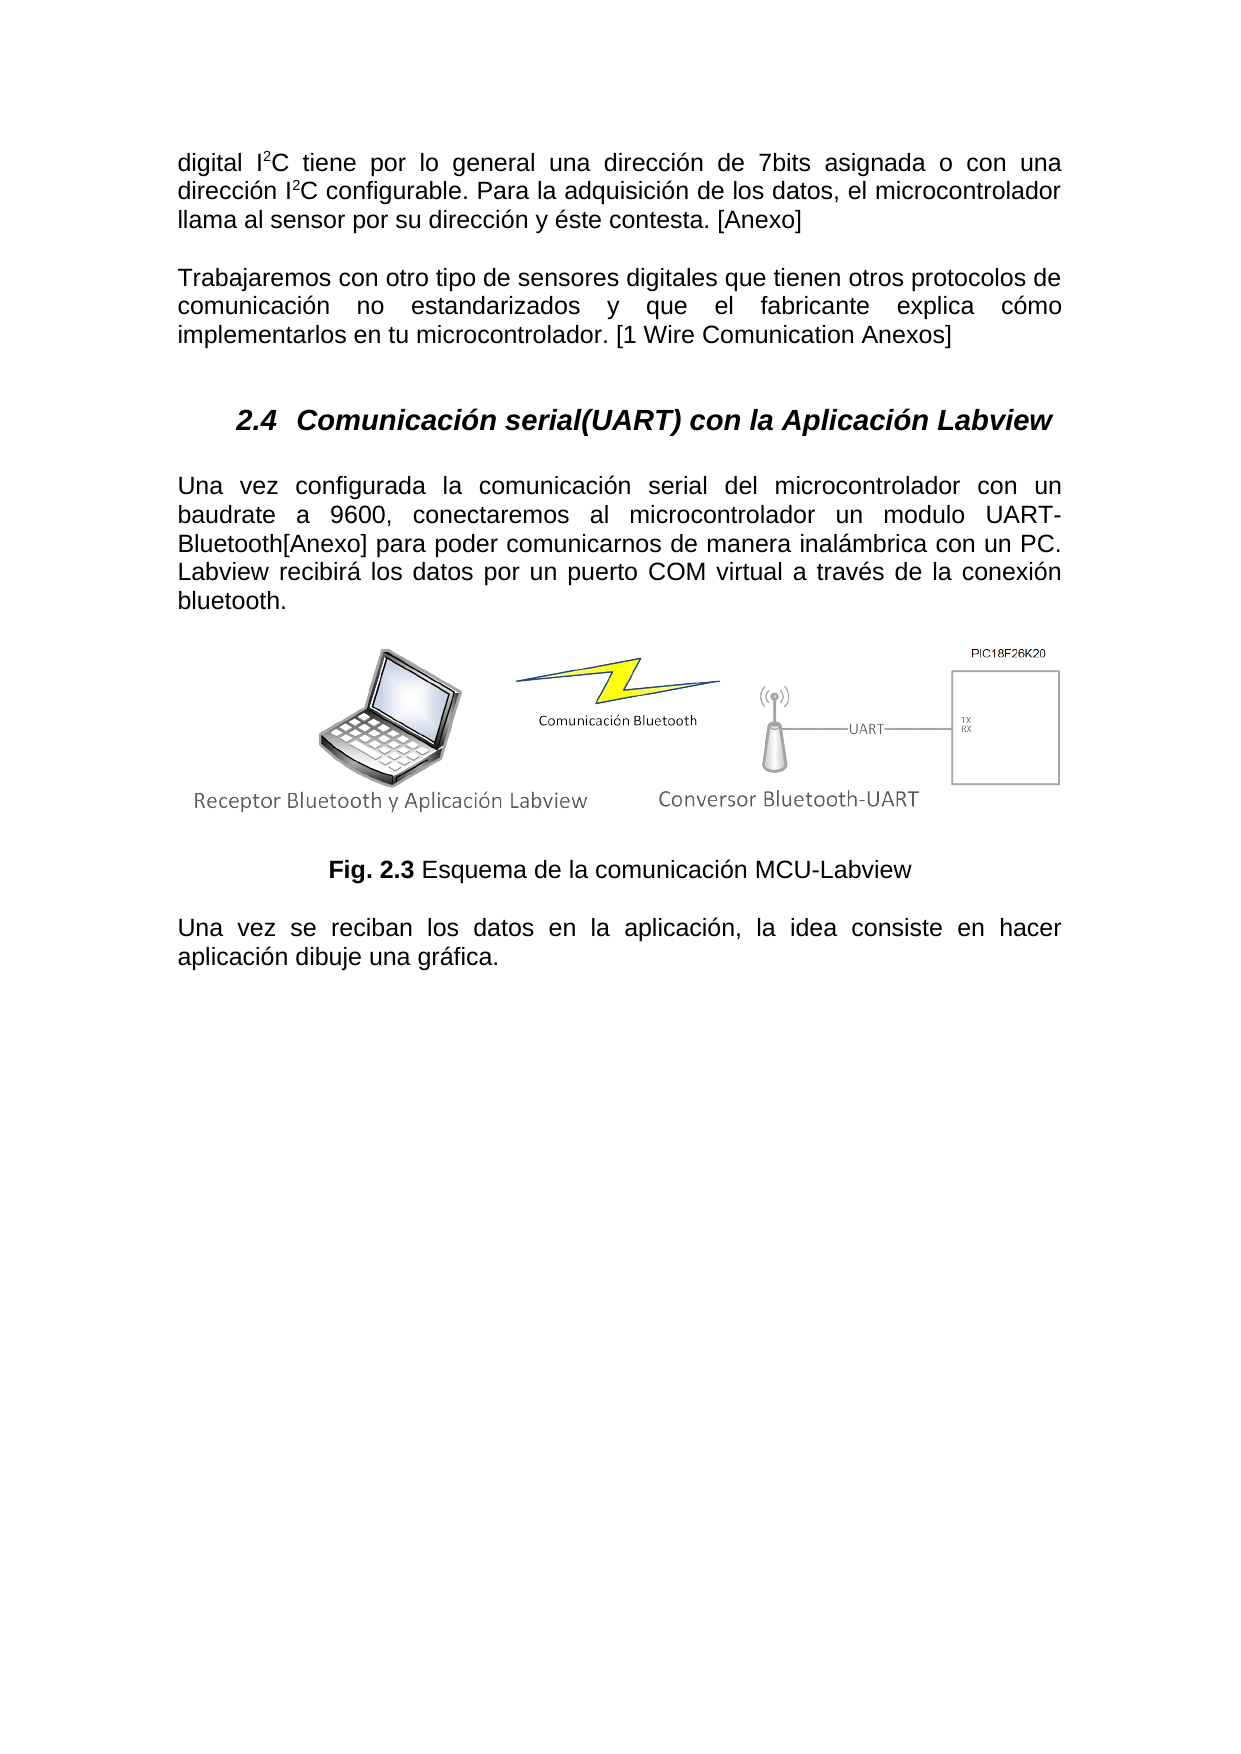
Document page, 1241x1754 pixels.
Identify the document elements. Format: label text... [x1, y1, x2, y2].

text Trabajaremos con otro tipo de sensores digitales que tienen otros protocolos de comunicación no estandarizados y que el fabricante explica cómo implementarlos en tu microcontrolador. [1 Wire Comunication Anexos] [177, 263, 1063, 349]
text Una vez configurada la comunicación serial del microcontrolador con un baudrate a 9600, conectaremos al microcontrolador un modulo UART-Bluetooth[Anexo] para poder comunicarnos de manera inalámbrica con un PC. Labview recibirá los datos por un puerto COM virtual a través de la conexión bluetooth. [177, 471, 1063, 615]
picture [177, 643, 1063, 827]
text Fig. 2.3 Esquema de la comunicación MCU-Labview [177, 856, 1063, 884]
text Una vez se reciban los datos en la aplicación, la idea consiste en hacer aplicación dibuje una gráfica. [177, 913, 1063, 971]
subtitle Comunicación serial(UART) con la Aplicación Labview [236, 403, 1063, 436]
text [177, 148, 1063, 234]
